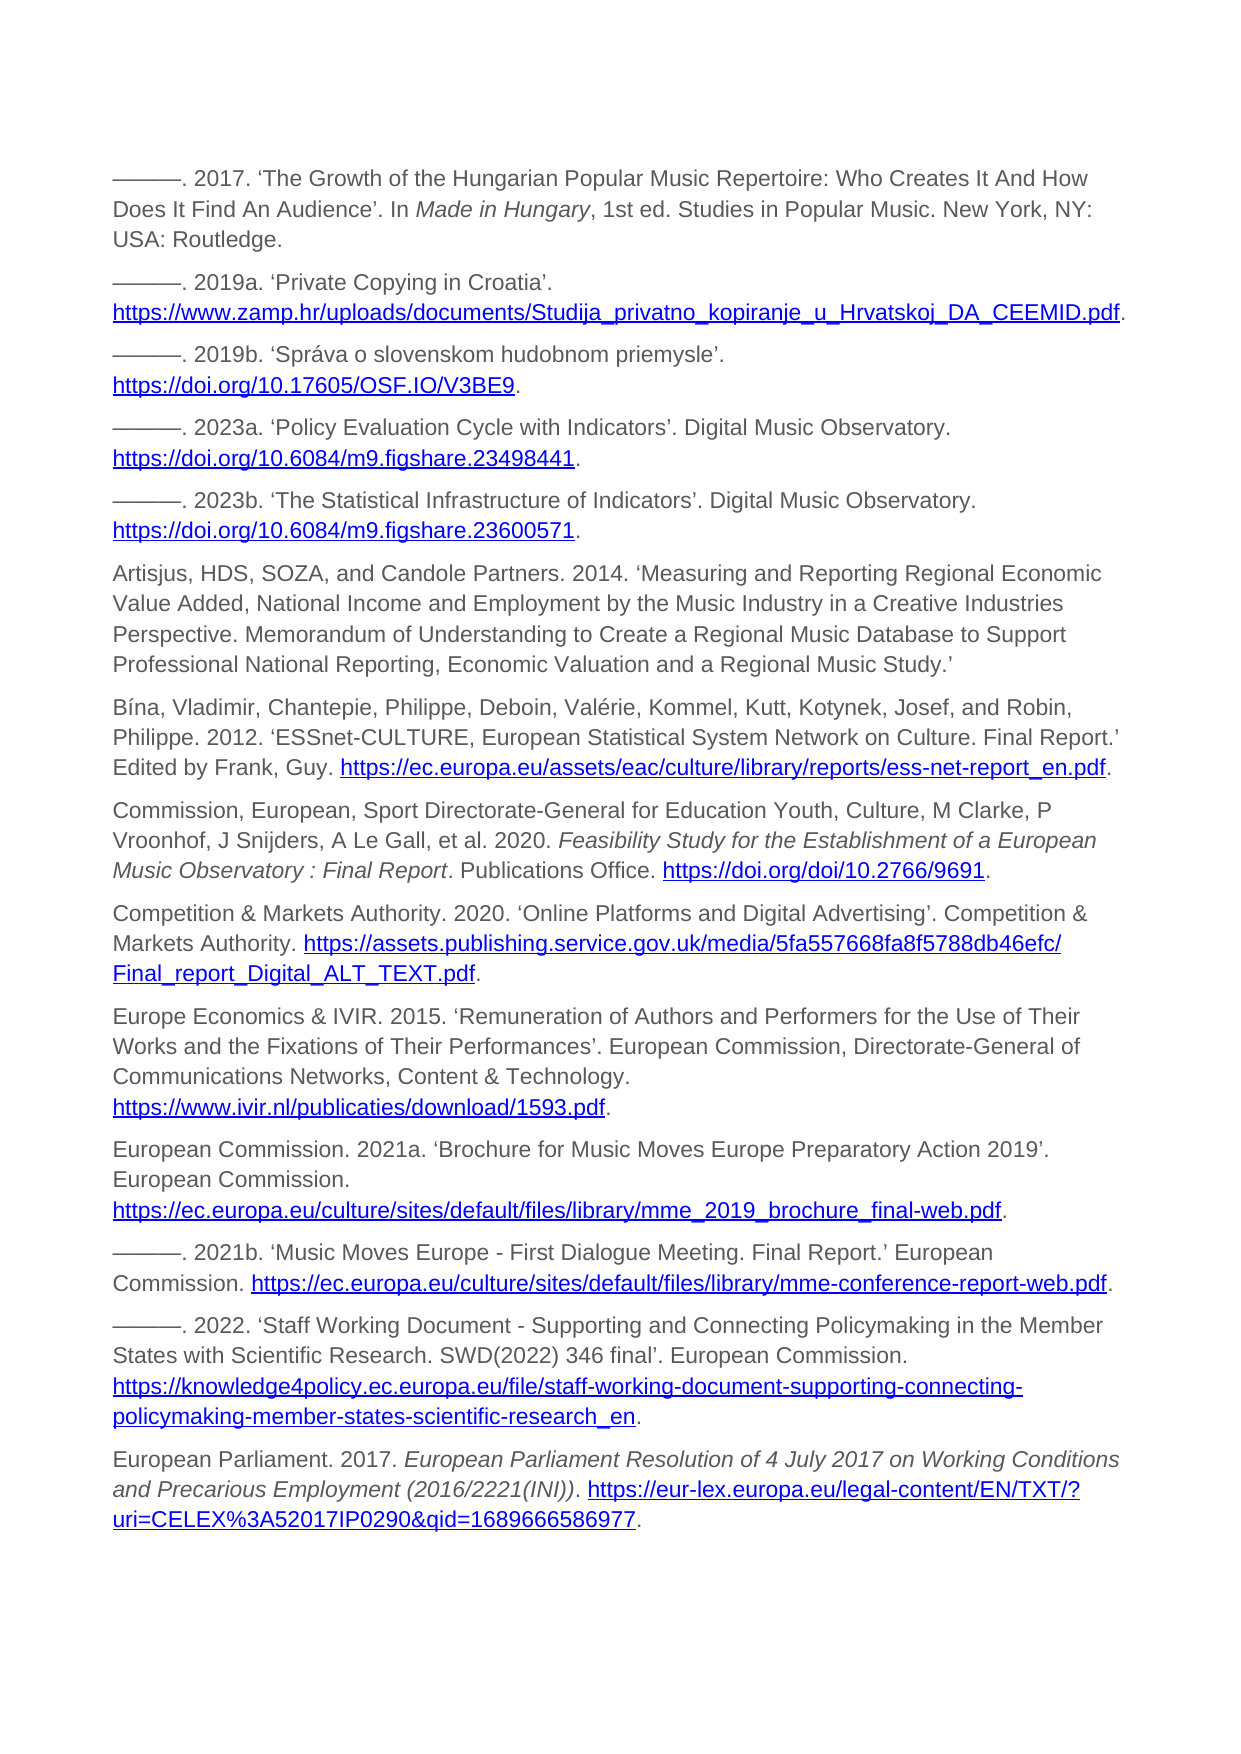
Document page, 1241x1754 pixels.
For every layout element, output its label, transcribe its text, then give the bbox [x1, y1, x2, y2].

text ———. 2023a. ‘Policy Evaluation Cycle with Indicators’. Digital Music Observatory. https://doi.org/10.6084/m9.figshare.23498441. [112, 414, 1128, 471]
text ———. 2021b. ‘Music Moves Europe - First Dialogue Meeting. Final Report.’ European Commission. https://ec.europa.eu/culture/sites/default/files/library/mme-conference-report-web.pdf. [112, 1239, 1128, 1296]
text Europe Economics & IVIR. 2015. ‘Remuneration of Authors and Performers for the Use of Their Works and the Fixations of Their Performances’. European Commission, Directorate-General of Communications Networks, Content & Technology. https://www.ivir.nl/publicaties/download/1593.pdf. [112, 1003, 1128, 1120]
text Artisjus, HDS, SOZA, and Candole Partners. 2014. ‘Measuring and Reporting Regional Economic Value Added, National Income and Employment by the Music Industry in a Creative Industries Perspective. Memorandum of Understanding to Create a Regional Music Database to Support Professional National Reporting, Economic Valuation and a Regional Music Study.’ [112, 560, 1128, 677]
text Commission, European, Sport Directorate-General for Education Youth, Culture, M Clarke, P Vroonhof, J Snijders, A Le Gall, et al. 2020. Feasibility Study for the Establishment of a European Music Observatory : Final Report. Publications Office. https://doi.org/doi/10.2766/9691. [112, 797, 1128, 883]
text ———. 2019b. ‘Správa o slovenskom hudobnom priemysle’. https://doi.org/10.17605/OSF.IO/V3BE9. [112, 341, 1128, 398]
text ———. 2023b. ‘The Statistical Infrastructure of Indicators’. Digital Music Observatory. https://doi.org/10.6084/m9.figshare.23600571. [112, 487, 1128, 544]
text European Parliament. 2017. European Parliament Resolution of 4 July 2017 on Working Conditions and Precarious Employment (2016/2221(INI)). https://eur-lex.europa.eu/legal-content/EN/TXT/?uri=CELEX%3A52017IP0290&qid=1689666586977. [112, 1446, 1128, 1532]
text ———. 2019a. ‘Private Copying in Croatia’. https://www.zamp.hr/uploads/documents/Studija_privatno_kopiranje_u_Hrvatskoj_DA_CEEMID.pdf. [112, 268, 1128, 325]
text Bína, Vladimir, Chantepie, Philippe, Deboin, Valérie, Kommel, Kutt, Kotynek, Josef, and Robin, Philippe. 2012. ‘ESSnet-CULTURE, European Statistical System Network on Culture. Final Report.’ Edited by Frank, Guy. https://ec.europa.eu/assets/eac/culture/library/reports/ess-net-report_en.pdf. [112, 693, 1128, 780]
text European Commission. 2021a. ‘Brochure for Music Moves Europe Preparatory Action 2019’. European Commission. https://ec.europa.eu/culture/sites/default/files/library/mme_2019_brochure_final-web.pdf. [112, 1136, 1128, 1223]
text ———. 2022. ‘Staff Working Document - Supporting and Connecting Policymaking in the Member States with Scientific Research. SWD(2022) 346 final’. European Commission. https://knowledge4policy.ec.europa.eu/file/staff-working-document-supporting-connecting-policymaking-member-states-scientific-research_en. [112, 1312, 1128, 1429]
text ———. 2017. ‘The Growth of the Hungarian Popular Music Repertoire: Who Creates It And How Does It Find An Audience’. In Made in Hungary, 1st ed. Studies in Popular Music. New York, NY: USA: Routledge. [112, 165, 1128, 252]
text Competition & Markets Authority. 2020. ‘Online Platforms and Digital Advertising’. Competition & Markets Authority. https://assets.publishing.service.gov.uk/media/5fa557668fa8f5788db46efc/Final_report_Digital_ALT_TEXT.pdf. [112, 900, 1128, 987]
